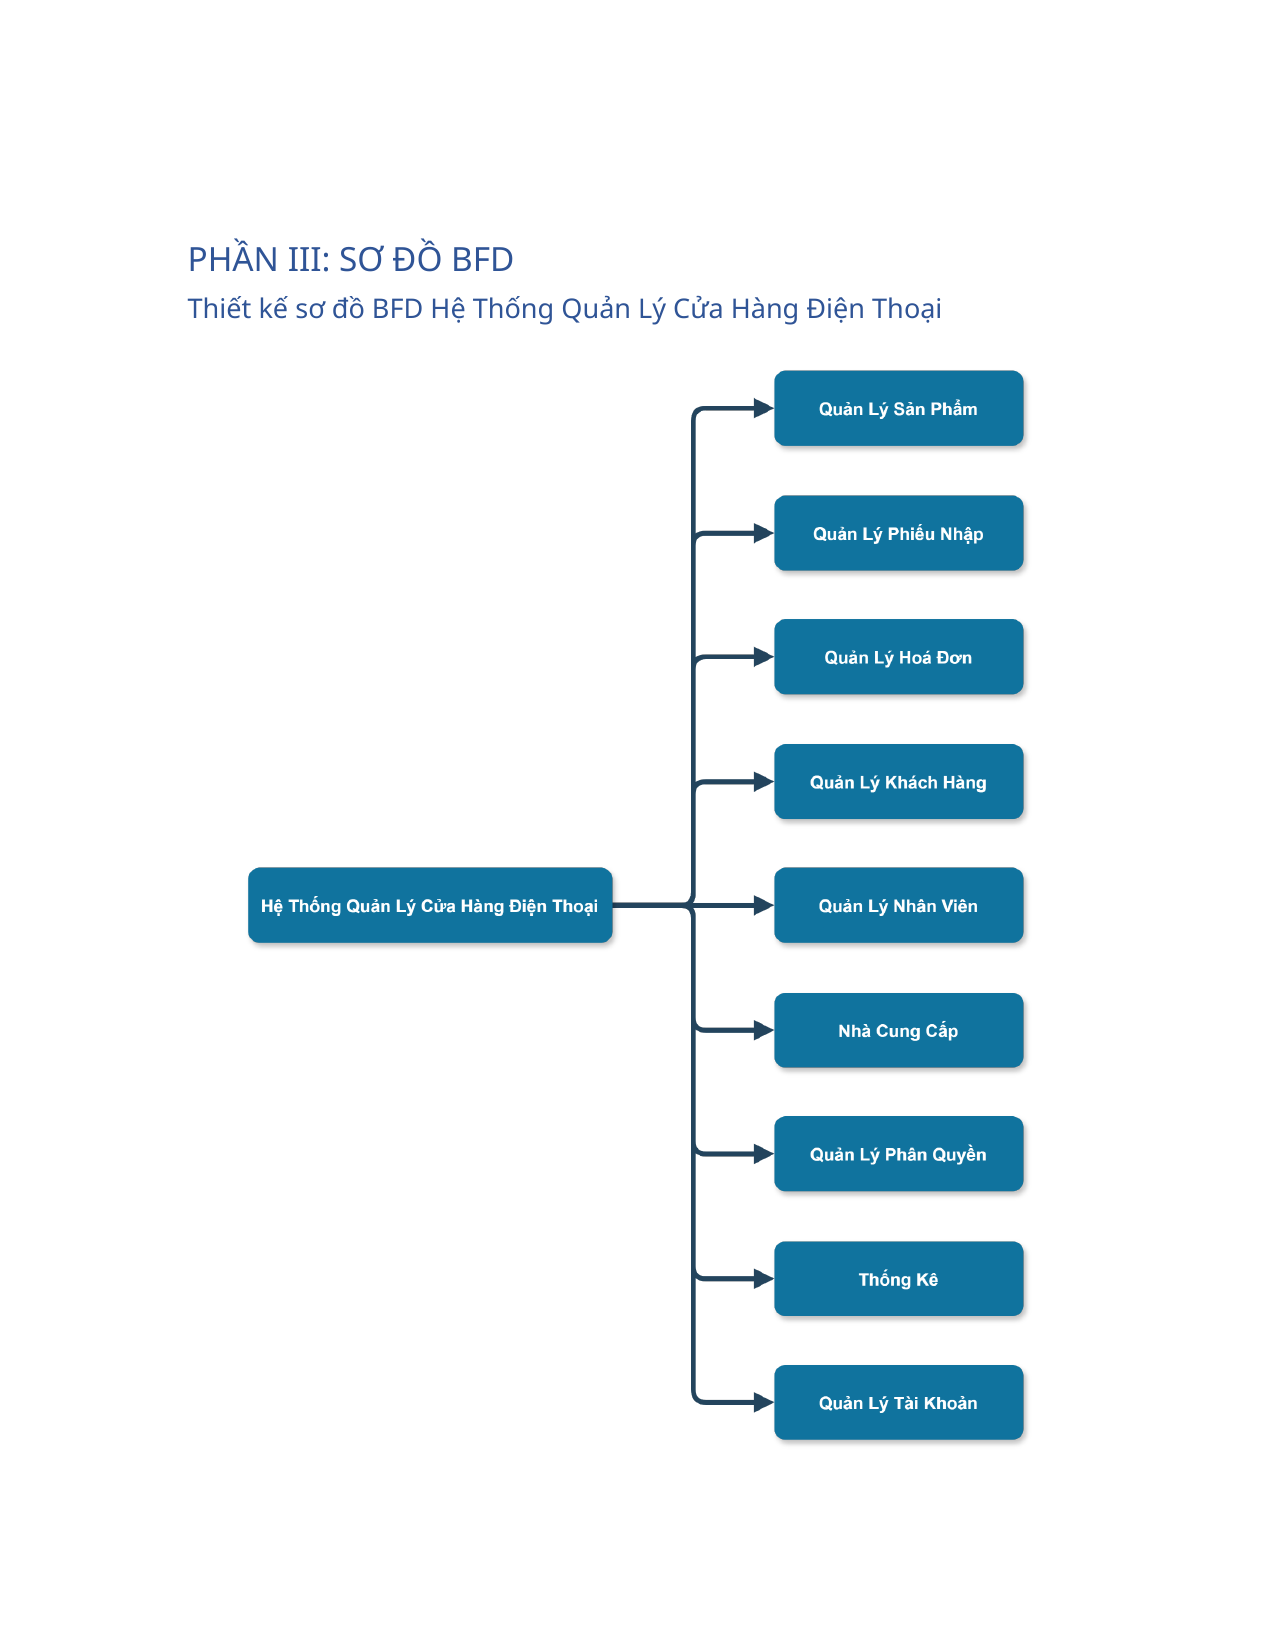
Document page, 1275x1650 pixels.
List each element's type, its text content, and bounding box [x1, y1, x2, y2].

picture [230, 354, 1045, 1462]
subtitle PHẦN III: SƠ ĐỒ BFD [187, 236, 1125, 282]
subtitle Thiết kế sơ đồ BFD Hệ Thống Quản Lý Cửa Hàng Điện Thoại [187, 289, 1125, 326]
